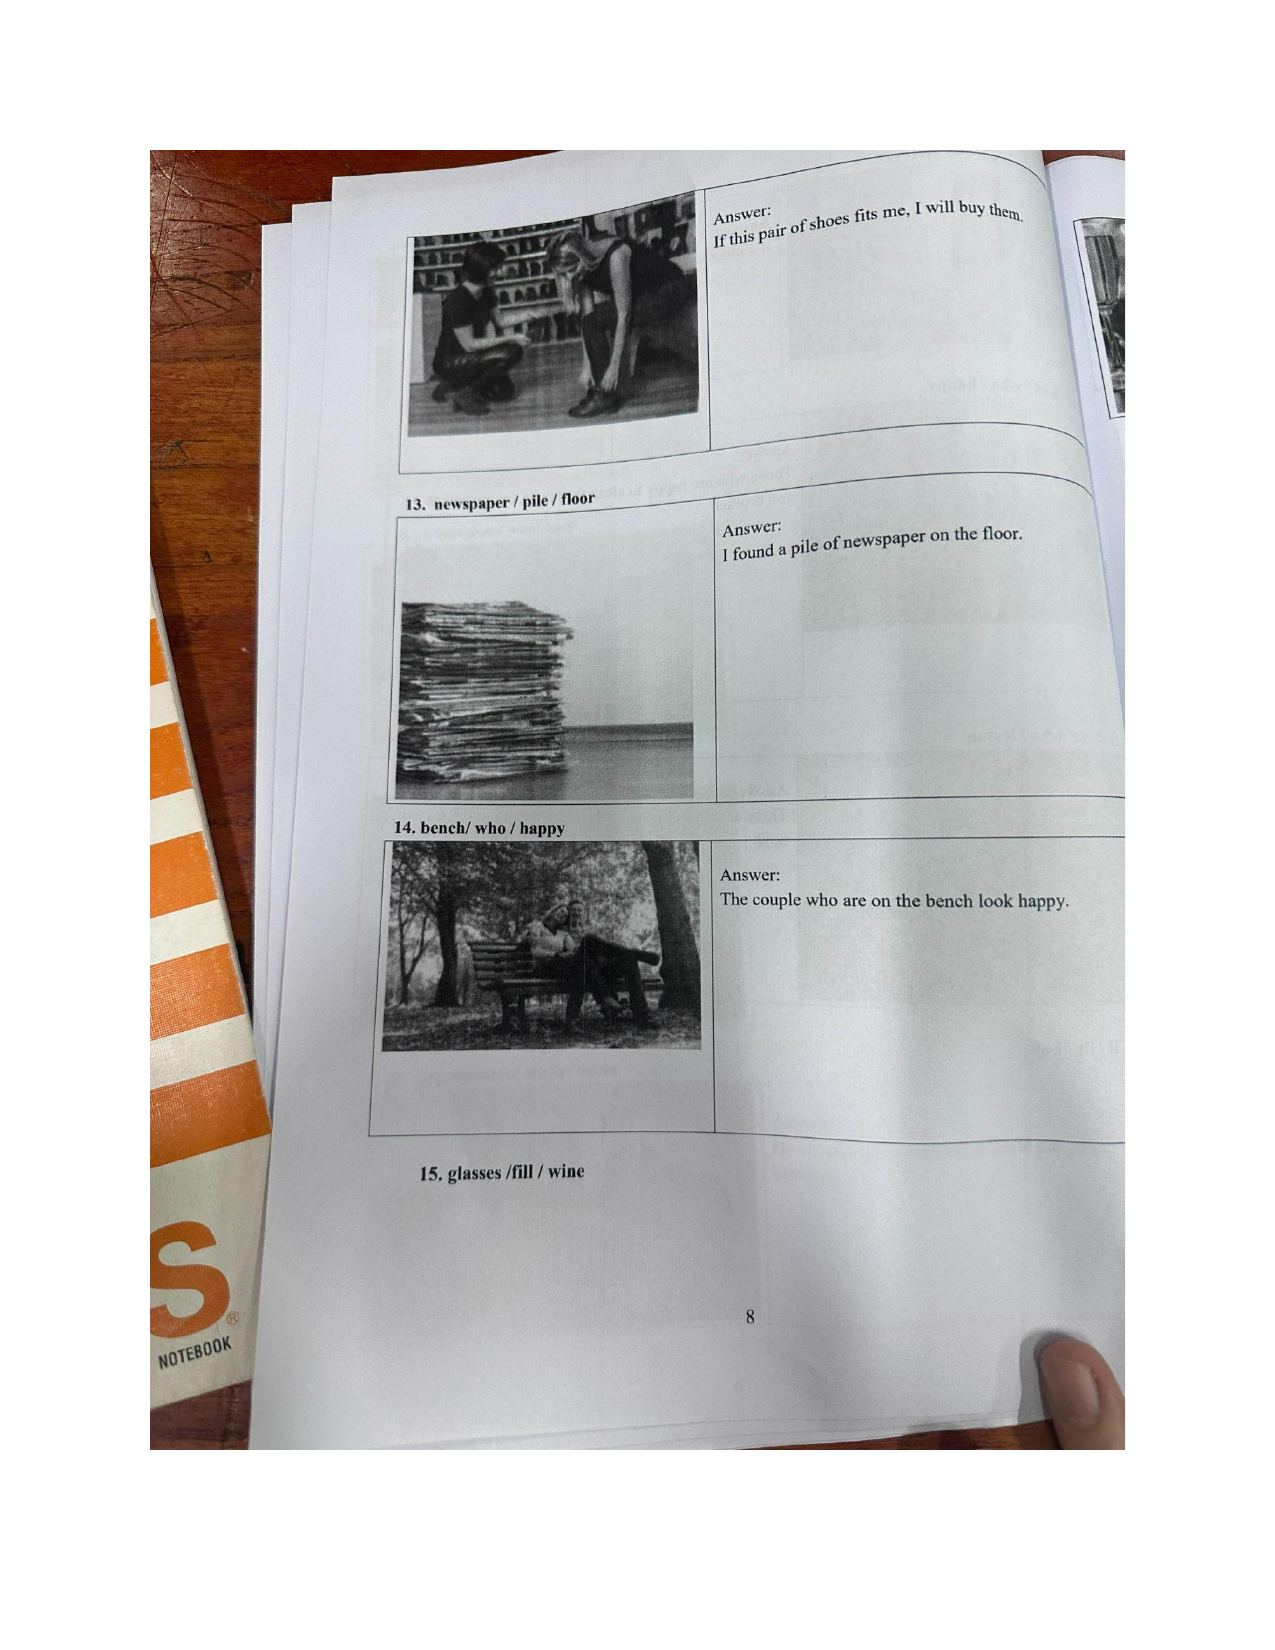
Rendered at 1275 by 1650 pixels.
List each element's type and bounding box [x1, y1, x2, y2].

picture [150, 150, 1125, 1450]
